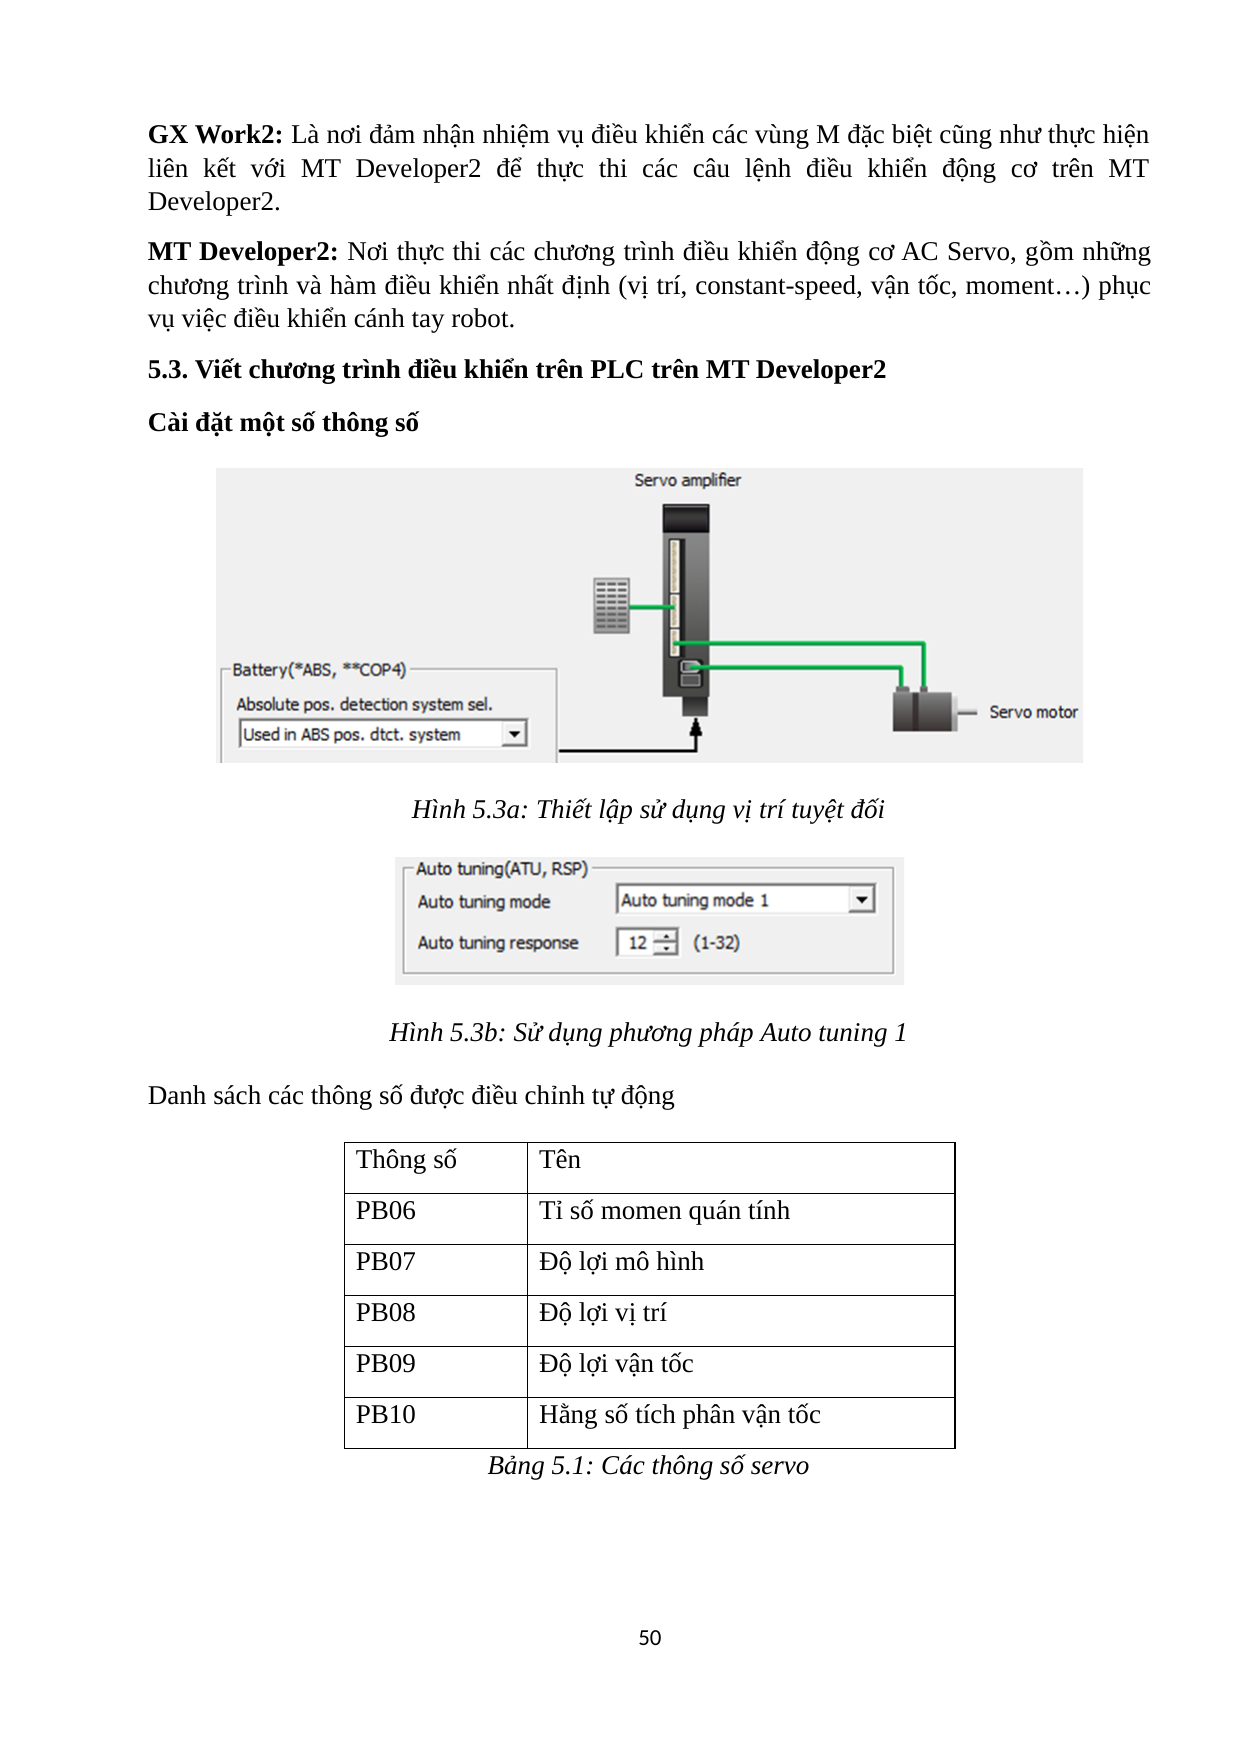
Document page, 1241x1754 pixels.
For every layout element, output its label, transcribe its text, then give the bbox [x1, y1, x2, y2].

table_cell Tỉ số momen quán tính [528, 1194, 954, 1244]
picture [395, 857, 905, 985]
table_cell PB08 [345, 1296, 527, 1346]
text Bảng 5.1: Các thông số servo [148, 1449, 1152, 1480]
table_cell PB09 [345, 1347, 527, 1397]
table_cell PB06 [345, 1194, 527, 1244]
text Hình 5.3a: Thiết lập sử dụng vị trí tuyệt đối [148, 794, 1152, 825]
picture [216, 468, 1084, 763]
text Danh sách các thông số được điều chỉnh tự động [148, 1079, 1152, 1110]
text Hình 5.3b: Sử dụng phương pháp Auto tuning 1 [148, 1016, 1152, 1047]
table_cell Độ lợi mô hình [528, 1245, 954, 1295]
table_cell Độ lợi vận tốc [528, 1347, 954, 1397]
text MT Developer2: Nơi thực thi các chương trình điều khiển động cơ AC Servo, gồm những chương trình và hàm điều khiển nhất định (vị trí, constant-speed, vận tốc, moment…) phục vụ việc điều khiển cánh tay robot. [148, 235, 1152, 334]
text GX Work2: Là nơi đảm nhận nhiệm vụ điều khiển các vùng M đặc biệt cũng như thực hiện liên kết với MT Developer2 để thực thi các câu lệnh điều khiển động cơ trên MT Developer2. [148, 118, 1152, 216]
table_header Thông số [345, 1143, 527, 1193]
text Cài đặt một số thông số [148, 406, 1152, 437]
table_cell PB07 [345, 1245, 527, 1295]
table_cell PB10 [345, 1398, 527, 1448]
table_header Tên [528, 1143, 954, 1193]
text 5.3. Viết chương trình điều khiển trên PLC trên MT Developer2 [148, 353, 1152, 384]
table_cell Hằng số tích phân vận tốc [528, 1398, 954, 1448]
table_cell Độ lợi vị trí [528, 1296, 954, 1346]
